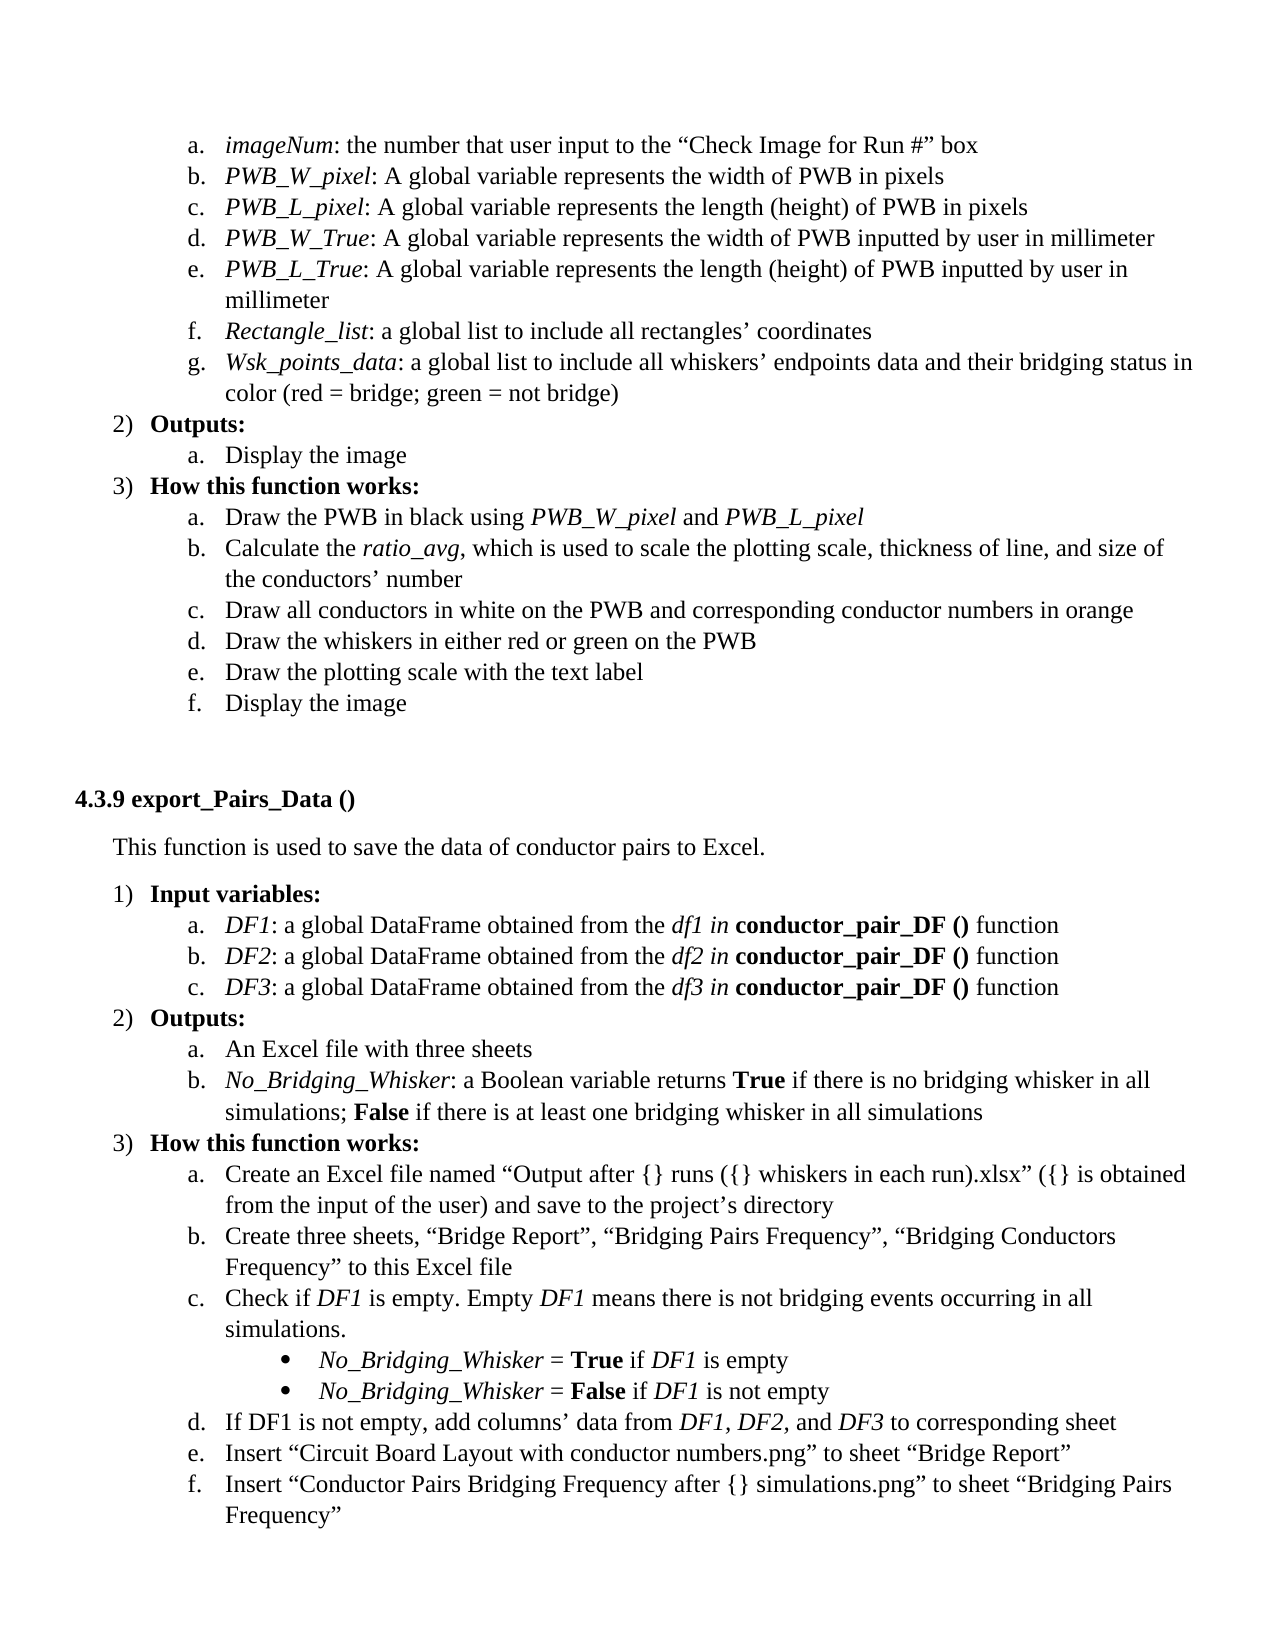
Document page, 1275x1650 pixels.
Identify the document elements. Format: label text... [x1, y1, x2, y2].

list DF2: a global DataFrame obtained from the df2 in conductor_pair_DF () function [187, 941, 1200, 970]
list Draw the whiskers in either red or green on the PWB [187, 626, 1200, 655]
subtitle 4.3.9 export_Pairs_Data () [75, 784, 1200, 813]
list Draw the plotting scale with the text label [187, 657, 1200, 686]
list Outputs: [112, 1003, 1200, 1032]
list PWB_W_pixel: A global variable represents the width of PWB in pixels [187, 161, 1200, 189]
list Insert “Circuit Board Layout with conductor numbers.png” to sheet “Bridge Report” [187, 1438, 1200, 1467]
list Insert “Conductor Pairs Bridging Frequency after {} simulations.png” to sheet “Bridging Pairs Frequency” [187, 1469, 1200, 1529]
list Create three sheets, “Bridge Report”, “Bridging Pairs Frequency”, “Bridging Conductors Frequency” to this Excel file [187, 1221, 1200, 1281]
list Rectangle_list: a global list to include all rectangles’ coordinates [187, 316, 1200, 345]
list DF1: a global DataFrame obtained from the df1 in conductor_pair_DF () function [187, 910, 1200, 939]
list PWB_L_True: A global variable represents the length (height) of PWB inputted by user in millimeter [187, 254, 1200, 314]
list No_Bridging_Whisker = False if DF1 is not empty [281, 1376, 1200, 1405]
list Draw all conductors in white on the PWB and corresponding conductor numbers in orange [187, 595, 1200, 624]
list Outputs: [112, 409, 1200, 438]
list DF3: a global DataFrame obtained from the df3 in conductor_pair_DF () function [187, 972, 1200, 1001]
list How this function works: [112, 471, 1200, 500]
list Display the image [187, 440, 1200, 469]
list An Excel file with three sheets [187, 1034, 1200, 1063]
text This function is used to save the data of conductor pairs to Excel. [75, 832, 1200, 860]
list Input variables: [112, 879, 1200, 908]
list PWB_L_pixel: A global variable represents the length (height) of PWB in pixels [187, 192, 1200, 221]
list How this function works: [112, 1128, 1200, 1156]
list Wsk_points_data: a global list to include all whiskers’ endpoints data and their bridging status in color (red = bridge; green = not bridge) [187, 347, 1200, 407]
list Draw the PWB in black using PWB_W_pixel and PWB_L_pixel [187, 502, 1200, 531]
list If DF1 is not empty, add columns’ data from DF1, DF2, and DF3 to corresponding sheet [187, 1407, 1200, 1436]
list Display the image [187, 688, 1200, 717]
list PWB_W_True: A global variable represents the width of PWB inputted by user in millimeter [187, 223, 1200, 252]
list No_Bridging_Whisker: a Boolean variable returns True if there is no bridging whisker in all simulations; False if there is at least one bridging whisker in all simulations [187, 1066, 1200, 1125]
list Calculate the ratio_avg, which is used to scale the plotting scale, thickness of line, and size of the conductors’ number [187, 533, 1200, 593]
list Create an Excel file named “Output after {} runs ({} whiskers in each run).xlsx” ({} is obtained from the input of the user) and save to the project’s directory [187, 1159, 1200, 1218]
list No_Bridging_Whisker = True if DF1 is empty [281, 1345, 1200, 1374]
list imageNum: the number that user input to the “Check Image for Run #” box [187, 130, 1200, 158]
list Check if DF1 is empty. Empty DF1 means there is not bridging events occurring in all simulations. [187, 1283, 1200, 1343]
